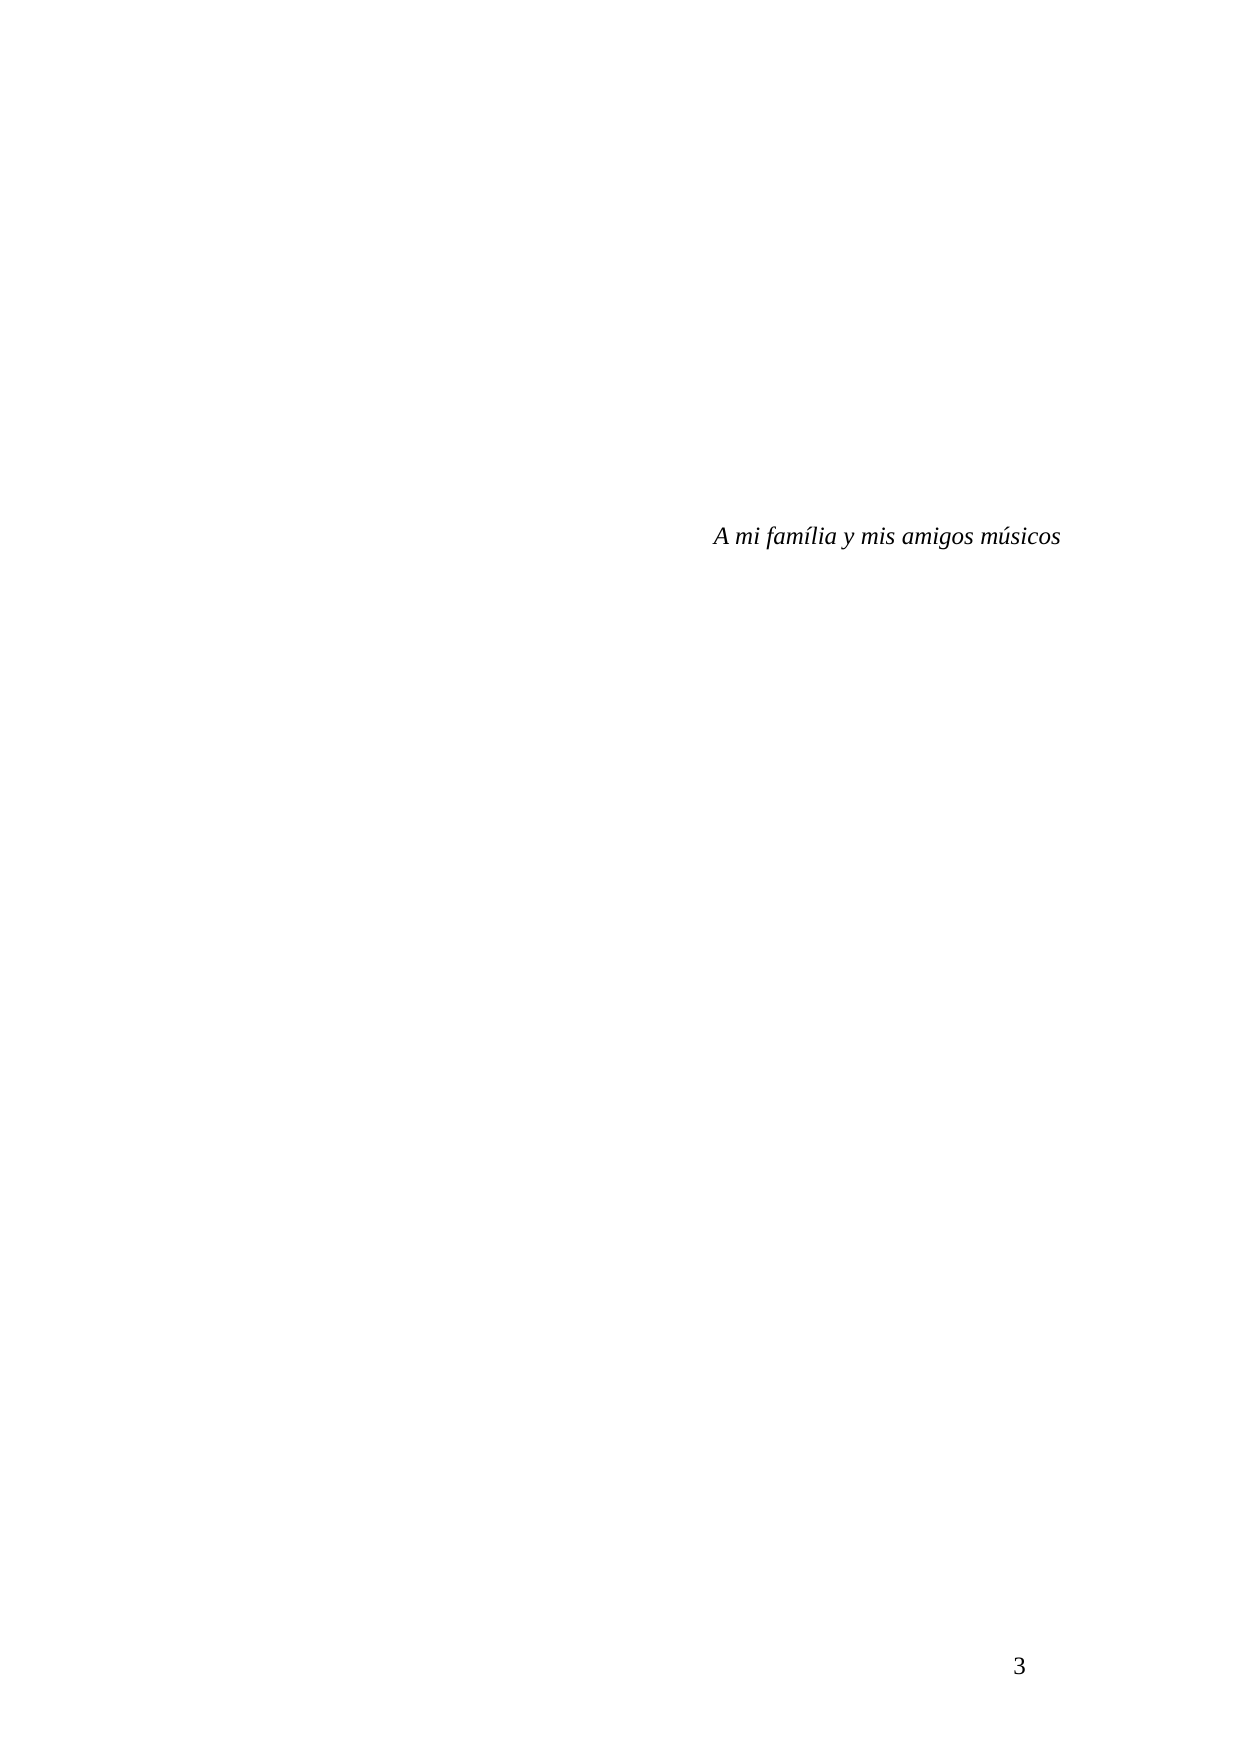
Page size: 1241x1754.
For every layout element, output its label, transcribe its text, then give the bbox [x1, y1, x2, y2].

text A mi família y mis amigos músicos [177, 521, 1063, 550]
